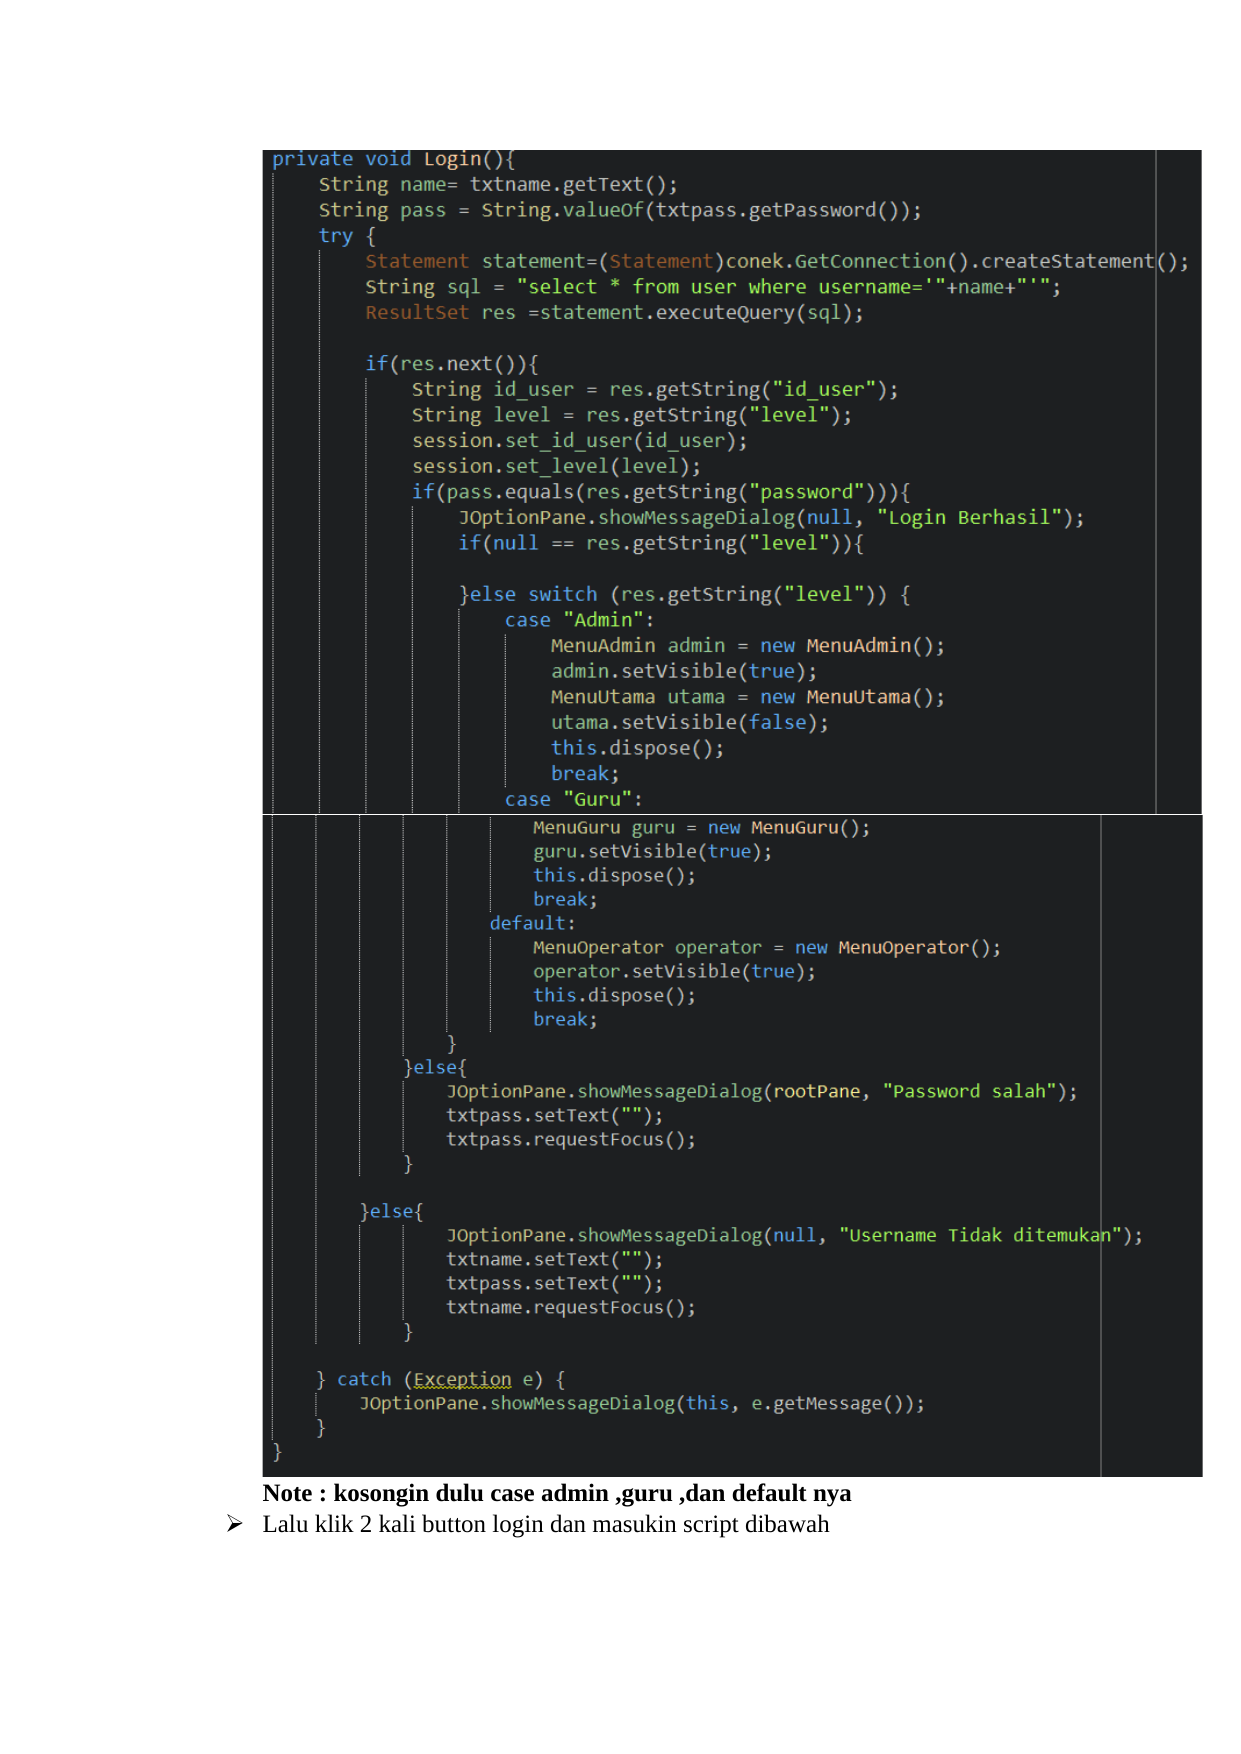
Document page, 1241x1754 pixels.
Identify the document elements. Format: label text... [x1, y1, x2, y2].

list Lalu klik 2 kali button login dan masukin script dibawah [225, 1509, 1090, 1538]
list Note : kosongin dulu case admin ,guru ,dan default nya [262, 1478, 1090, 1507]
picture [262, 150, 1202, 814]
picture [262, 815, 1203, 1477]
